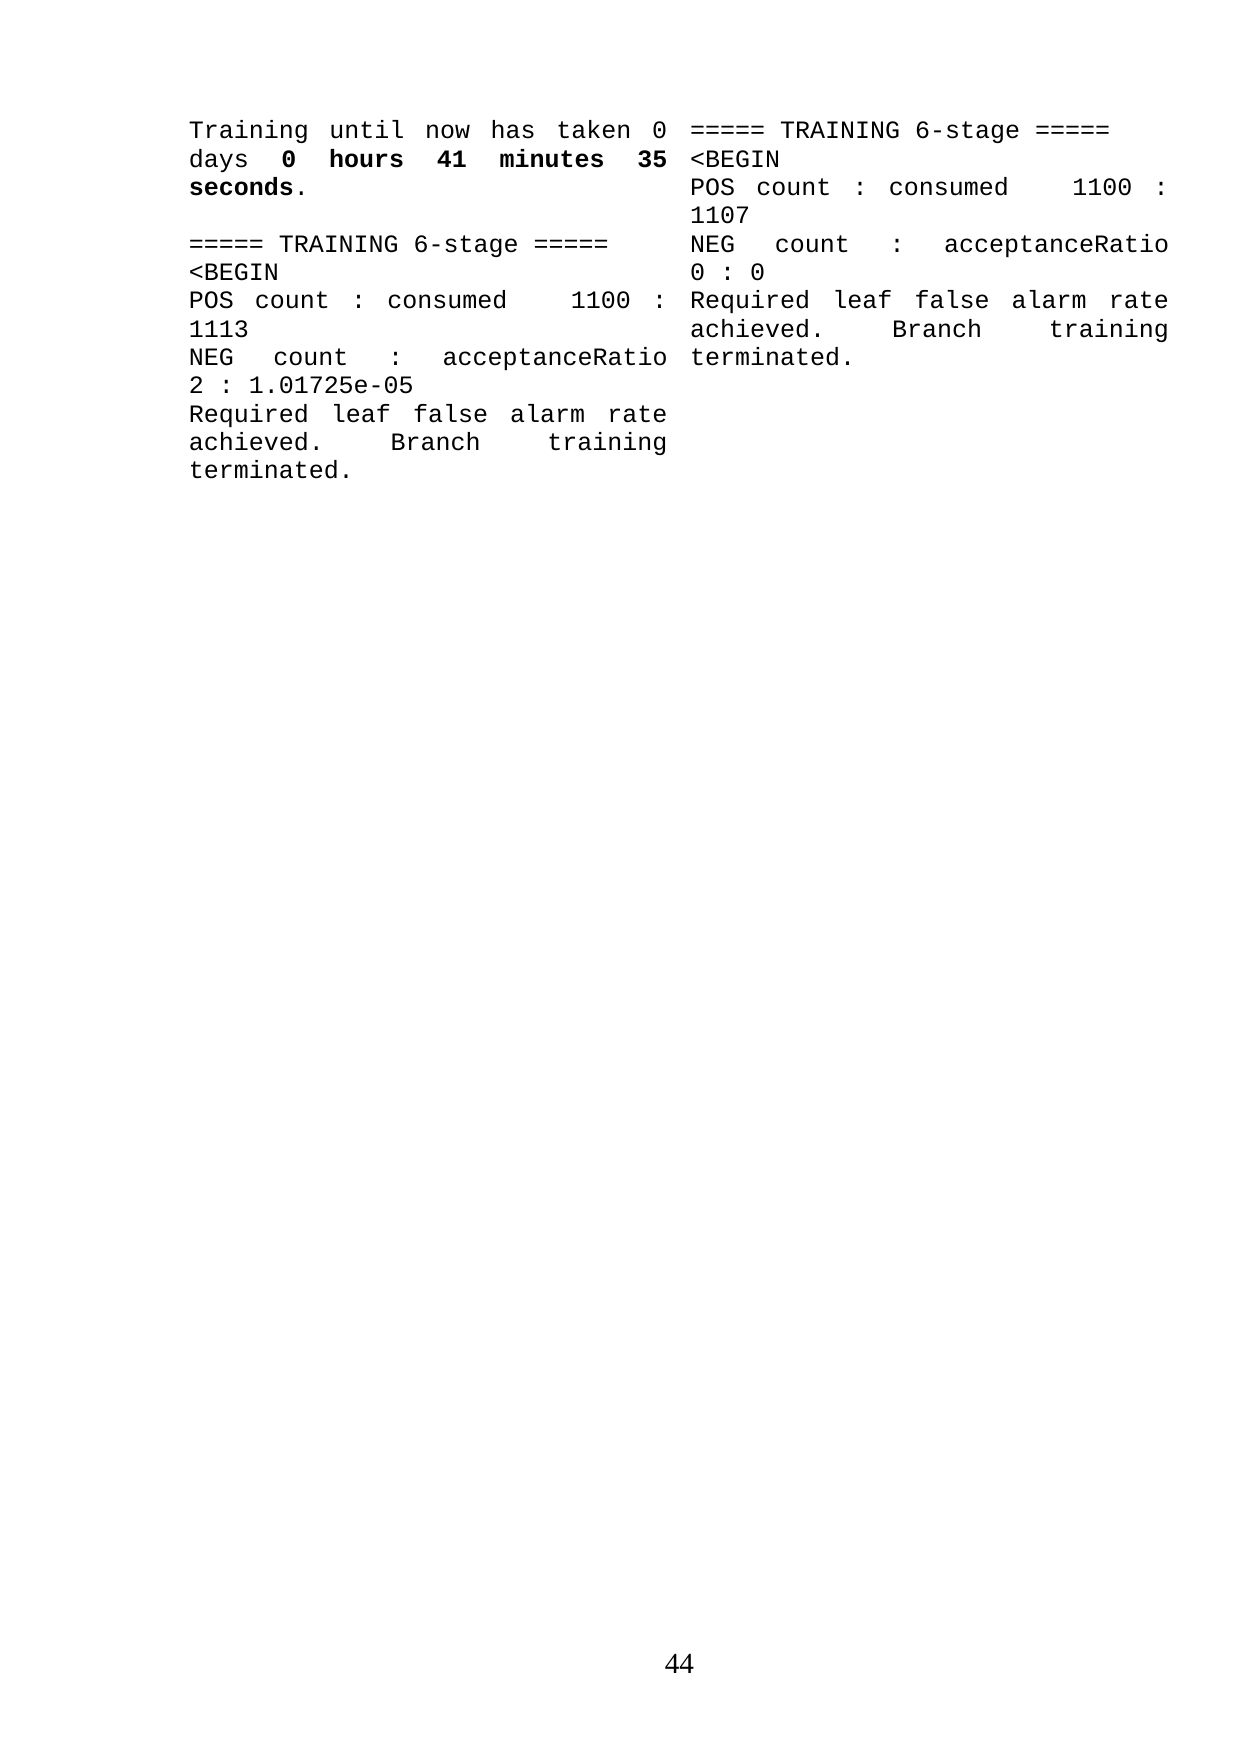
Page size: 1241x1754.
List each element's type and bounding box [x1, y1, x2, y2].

table_cell [177, 118, 679, 486]
table_cell [679, 118, 1180, 486]
